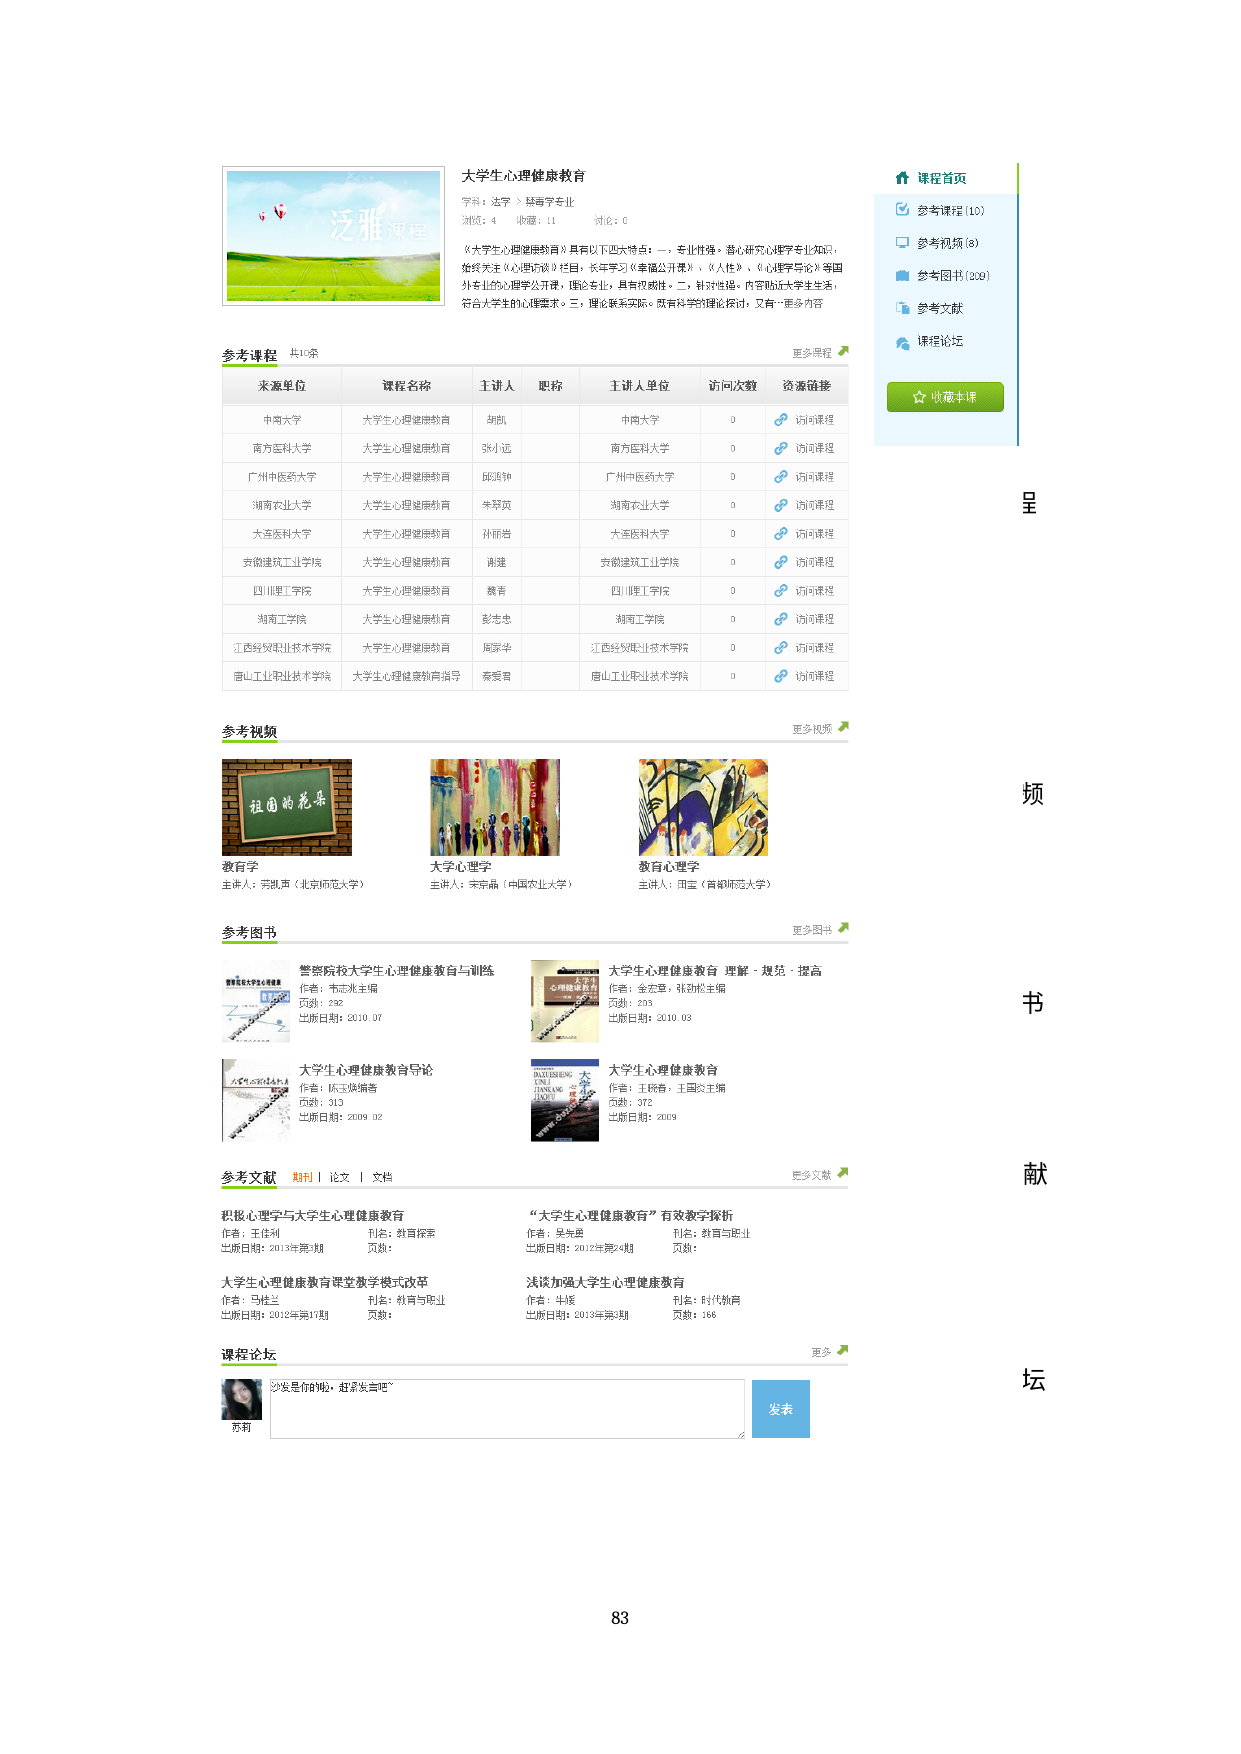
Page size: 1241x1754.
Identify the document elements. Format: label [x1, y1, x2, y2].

picture [217, 163, 1023, 1451]
